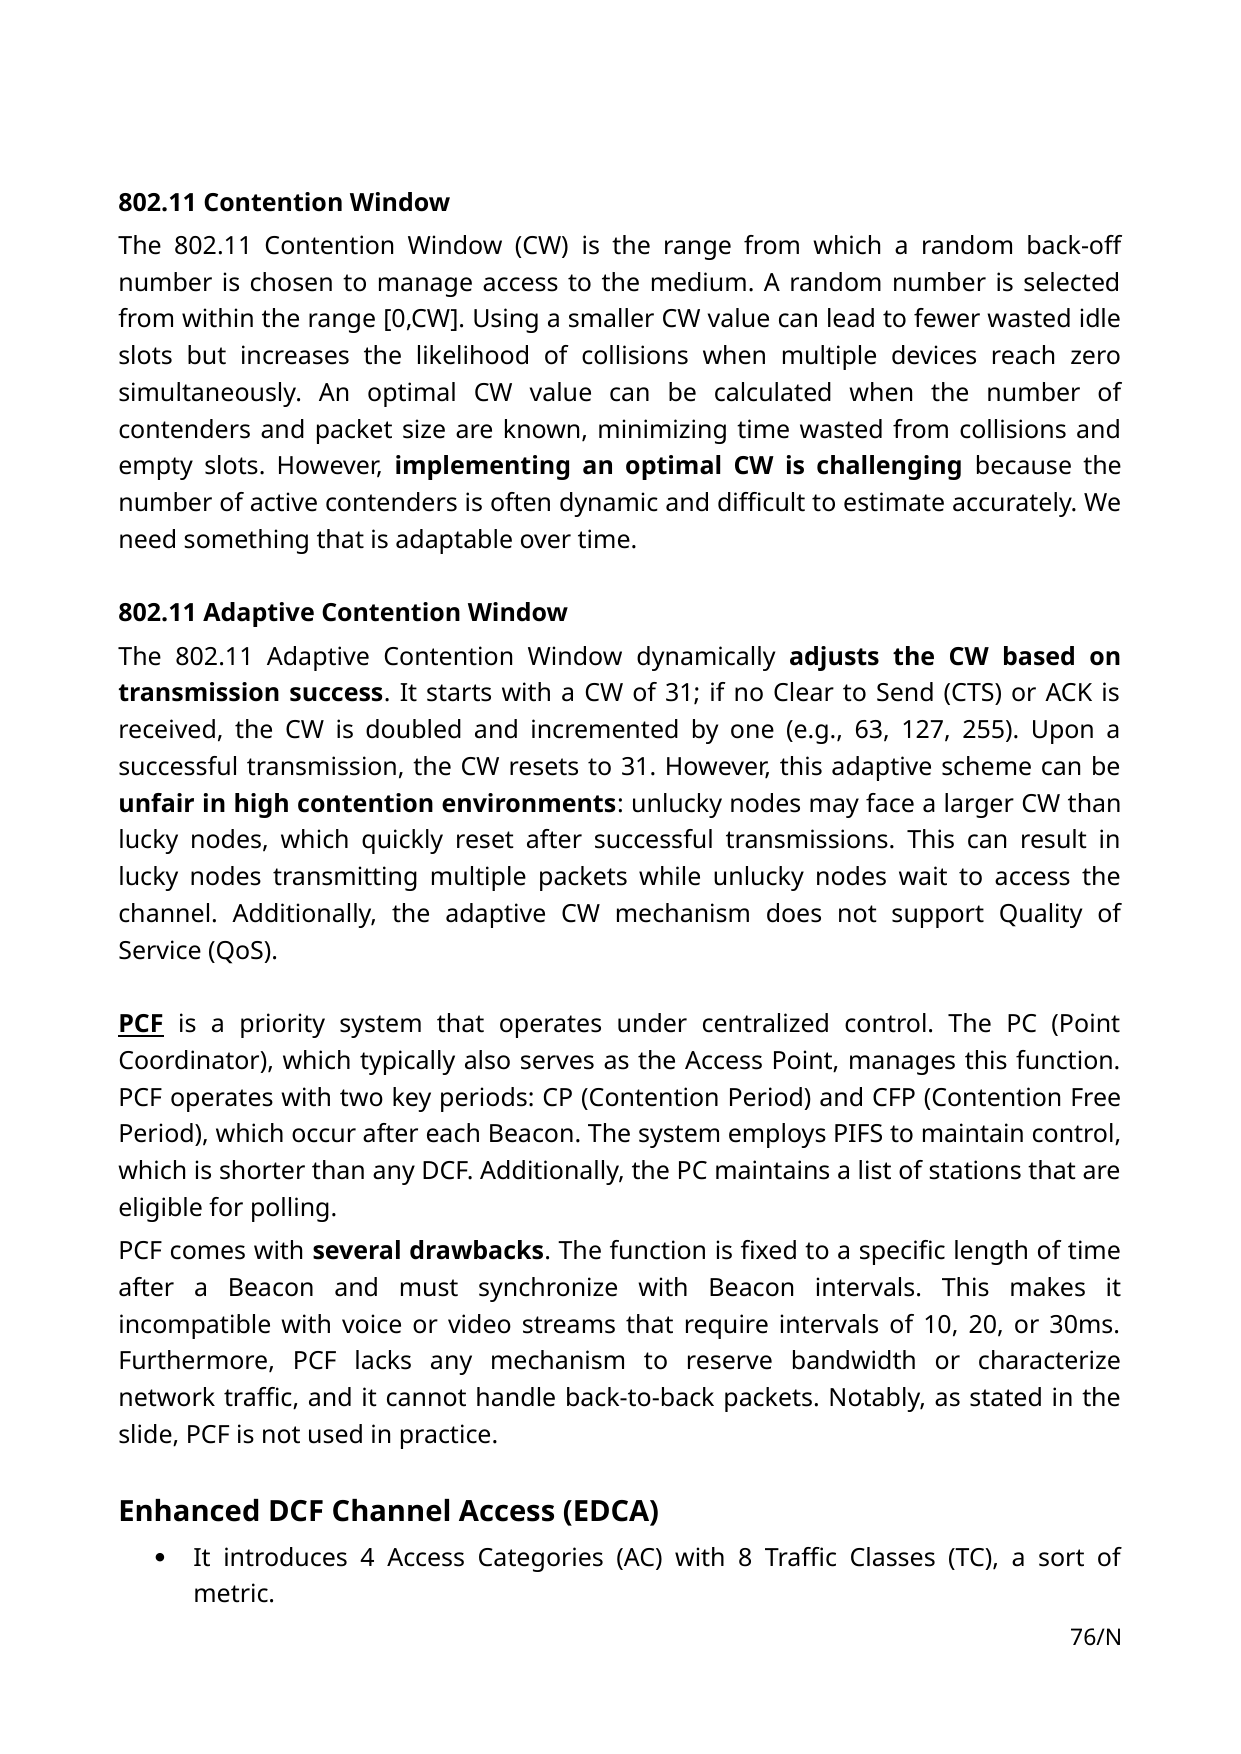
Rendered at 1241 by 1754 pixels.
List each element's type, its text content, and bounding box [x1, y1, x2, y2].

text PCF is a priority system that operates under centralized control. The PC (Point Coordinator), which typically also serves as the Access Point, manages this function. PCF operates with two key periods: CP (Contention Period) and CFP (Contention Free Period), which occur after each Beacon. The system employs PIFS to maintain control, which is shorter than any DCF. Additionally, the PC maintains a list of stations that are eligible for polling. [118, 1006, 1122, 1224]
text Enhanced DCF Channel Access (EDCA) [118, 1490, 1122, 1530]
text The 802.11 Adaptive Contention Window dynamically adjusts the CW based on transmission success. It starts with a CW of 31; if no Clear to Send (CTS) or ACK is received, the CW is doubled and incremented by one (e.g., 63, 127, 255). Upon a successful transmission, the CW resets to 31. However, this adaptive scheme can be unfair in high contention environments: unlucky nodes may face a larger CW than lucky nodes, which quickly reset after successful transmissions. This can result in lucky nodes transmitting multiple packets while unlucky nodes wait to access the channel. Additionally, the adaptive CW mechanism does not support Quality of Service (QoS). [118, 638, 1122, 966]
list It introduces 4 Access Categories (AC) with 8 Traffic Classes (TC), a sort of metric. [156, 1539, 1122, 1610]
text 802.11 Contention Window [118, 184, 1122, 218]
text 802.11 Adaptive Contention Window [118, 595, 1122, 629]
text PCF comes with several drawbacks. The function is fixed to a specific length of time after a Beacon and must synchronize with Beacon intervals. This makes it incompatible with voice or video streams that require intervals of 10, 20, or 30ms. Furthermore, PCF lacks any mechanism to reserve bandwidth or characterize network traffic, and it cannot handle back-to-back packets. Notably, as stated in the slide, PCF is not used in practice. [118, 1233, 1122, 1451]
text The 802.11 Contention Window (CW) is the range from which a random back-off number is chosen to manage access to the medium. A random number is selected from within the range [0,CW]. Using a smaller CW value can lead to fewer wasted idle slots but increases the likelihood of collisions when multiple devices reach zero simultaneously. An optimal CW value can be calculated when the number of contenders and packet size are known, minimizing time wasted from collisions and empty slots. However, implementing an optimal CW is challenging because the number of active contenders is often dynamic and difficult to estimate accurately. We need something that is adaptable over time. [118, 227, 1122, 556]
